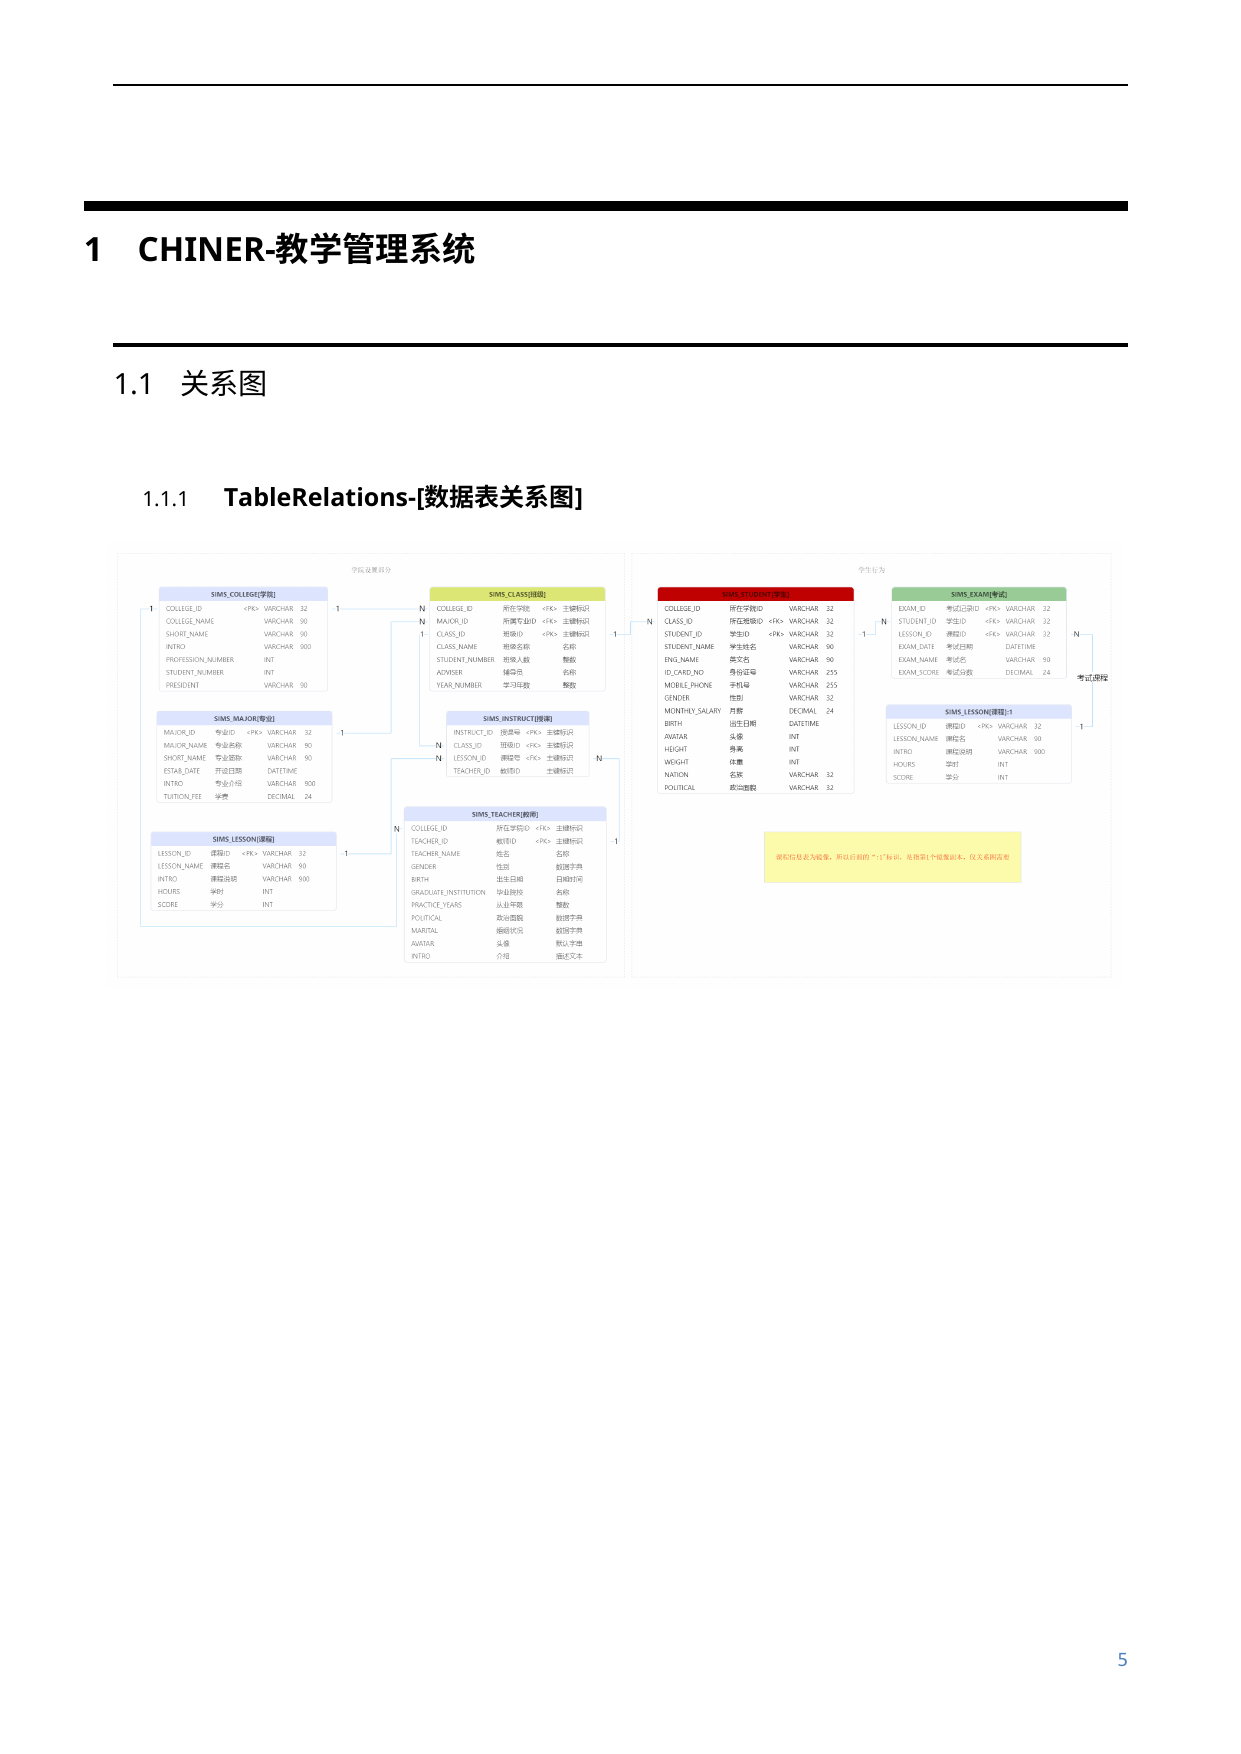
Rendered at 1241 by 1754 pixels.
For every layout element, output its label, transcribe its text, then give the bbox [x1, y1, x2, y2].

picture [106, 542, 1122, 988]
subtitle 关系图 [113, 347, 1128, 417]
subtitle TableRelations-[数据表关系图] [142, 462, 1128, 530]
subtitle CHINER-教学管理系统 [84, 211, 1128, 281]
